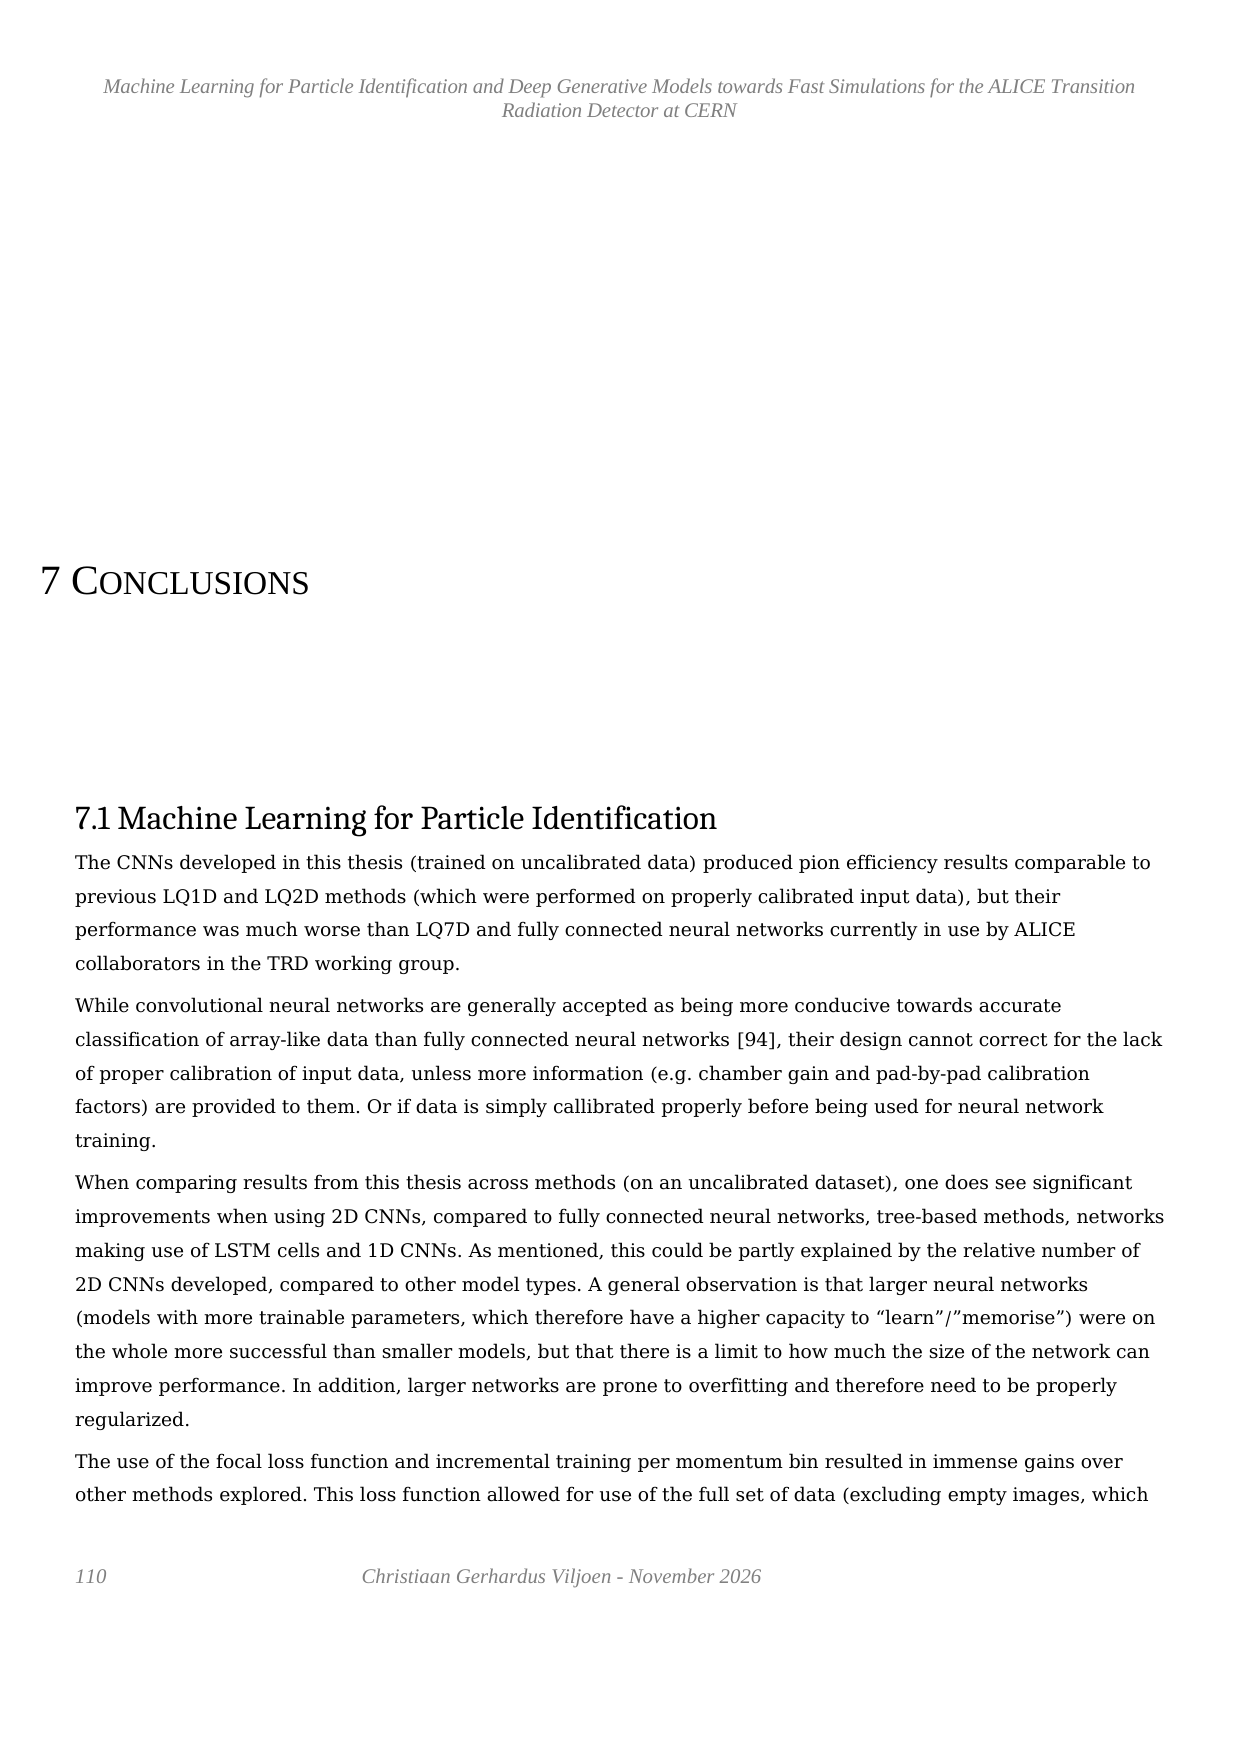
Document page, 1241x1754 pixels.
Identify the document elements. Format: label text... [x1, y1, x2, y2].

text While convolutional neural networks are generally accepted as being more conducive towards accurate classification of array-like data than fully connected neural networks , their design cannot correct for the lack of proper calibration of input data, unless more information (e.g. chamber gain and pad-by-pad calibration factors) are provided to them. Or if data is simply callibrated properly before being used for neural network training. [75, 994, 1165, 1151]
text When comparing results from this thesis across methods (on an uncalibrated dataset), one does see significant improvements when using 2D CNNs, compared to fully connected neural networks, tree-based methods, networks making use of LSTM cells and 1D CNNs. As mentioned, this could be partly explained by the relative number of 2D CNNs developed, compared to other model types. A general observation is that larger neural networks (models with more trainable parameters, which therefore have a higher capacity to “learn”/”memorise”) were on the whole more successful than smaller models, but that there is a limit to how much the size of the network can improve performance. In addition, larger networks are prone to overfitting and therefore need to be properly regularized. [75, 1171, 1165, 1430]
text The CNNs developed in this thesis (trained on uncalibrated data) produced pion efficiency results comparable to previous LQ1D and LQ2D methods (which were performed on properly calibrated input data), but their performance was much worse than LQ7D and fully connected neural networks currently in use by ALICE collaborators in the TRD working group. [75, 851, 1165, 974]
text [75, 1449, 1165, 1506]
subtitle Machine Learning for Particle Identification [75, 800, 1165, 838]
subtitle Conclusions [39, 556, 1165, 603]
